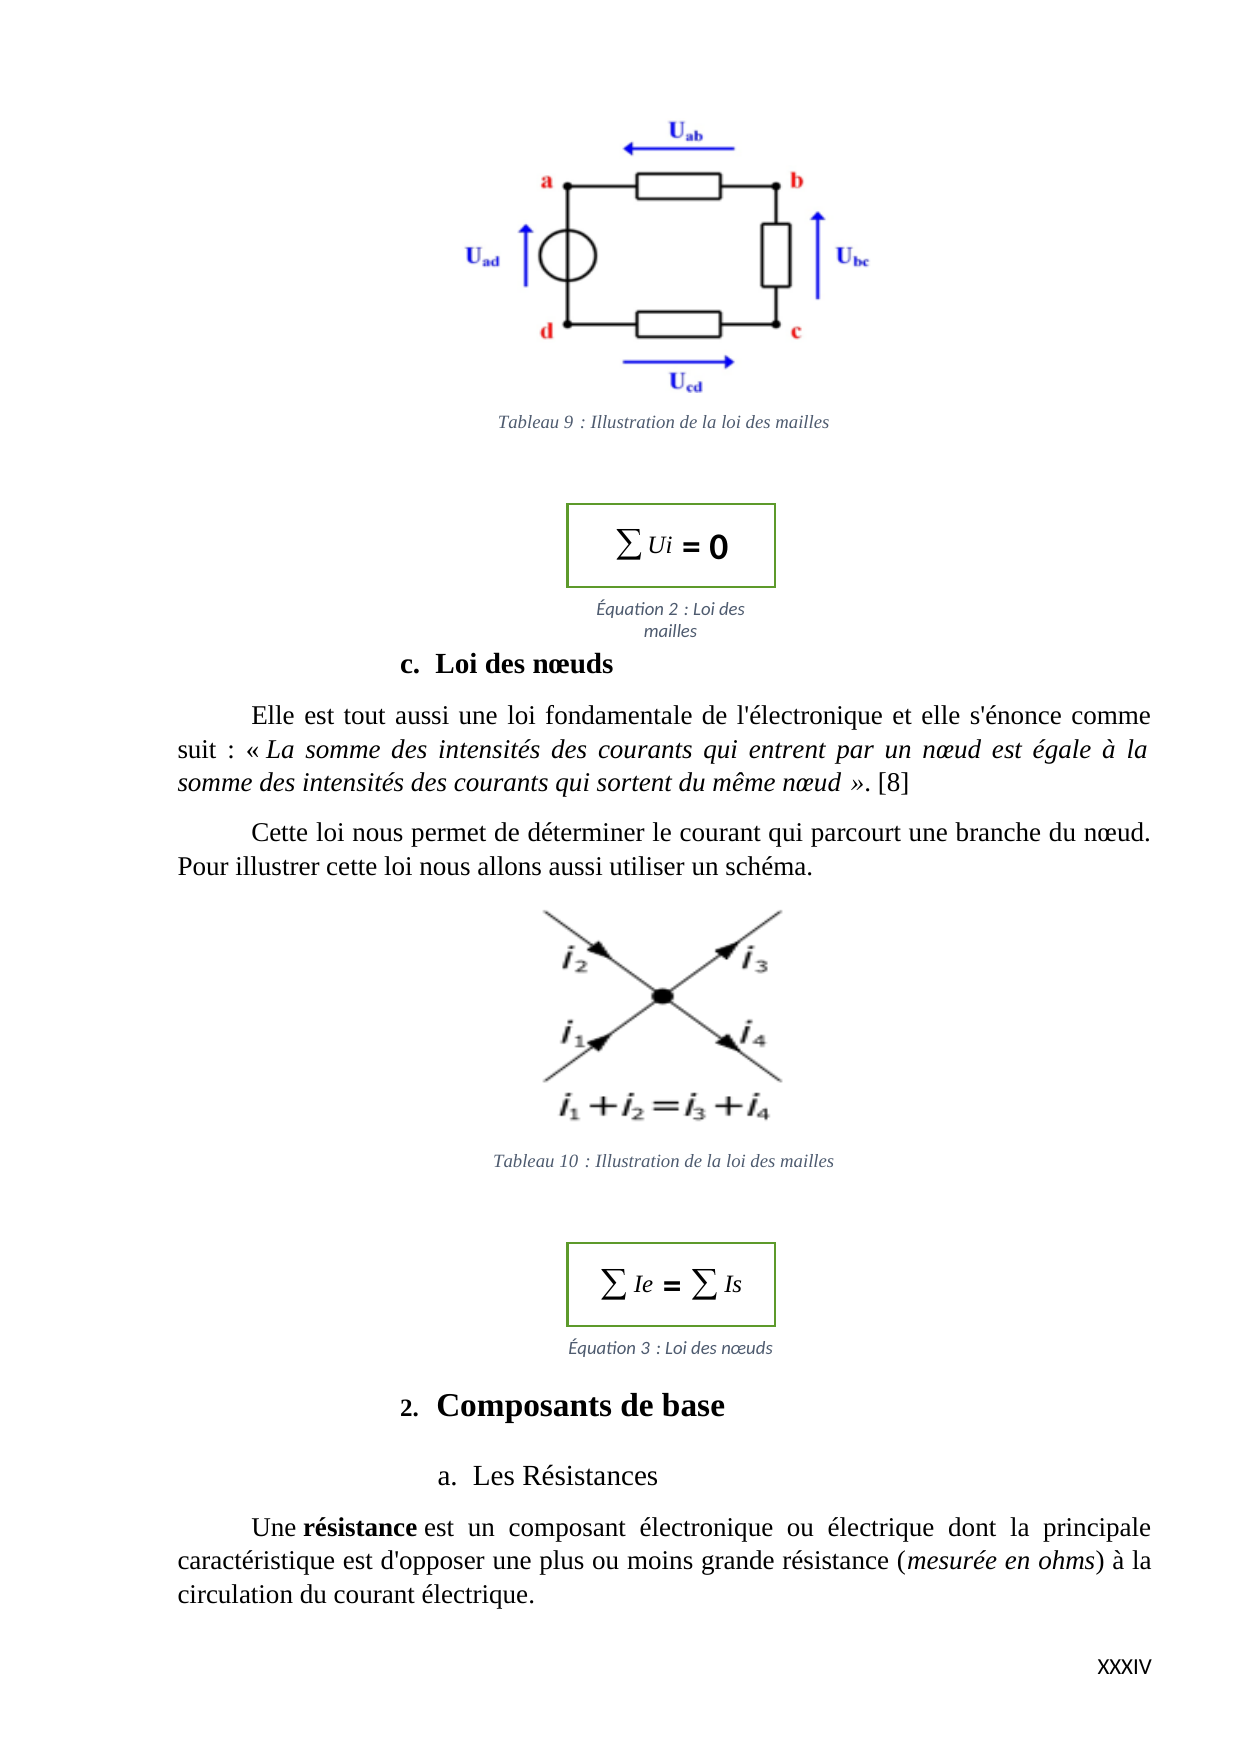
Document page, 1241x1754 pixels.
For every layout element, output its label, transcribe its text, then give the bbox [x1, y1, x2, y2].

text Tableau 9 : Illustration de la loi des mailles [177, 411, 1152, 433]
picture [457, 118, 872, 393]
picture [529, 900, 800, 1132]
text Elle est tout aussi une loi fondamentale de l'électronique et elle s'énonce comme suit : « La somme des intensités des courants qui entrent par un nœud est égale à la somme des intensités des courants qui sortent du même nœud ». [177, 699, 1152, 797]
list Les Résistances [437, 1458, 1152, 1491]
text Cette loi nous permet de déterminer le courant qui parcourt une branche du nœud. Pour illustrer cette loi nous allons aussi utiliser un schéma. [177, 817, 1152, 881]
list Une résistance est un composant électronique ou électrique dont la principale caractéristique est d'opposer une plus ou moins grande résistance (mesurée en ohms) à la circulation du courant électrique. [177, 1511, 1152, 1609]
list Composants de base [400, 1385, 1152, 1424]
text Tableau 10 : Illustration de la loi des mailles [177, 1150, 1152, 1172]
list Loi des nœuds [400, 646, 1152, 680]
